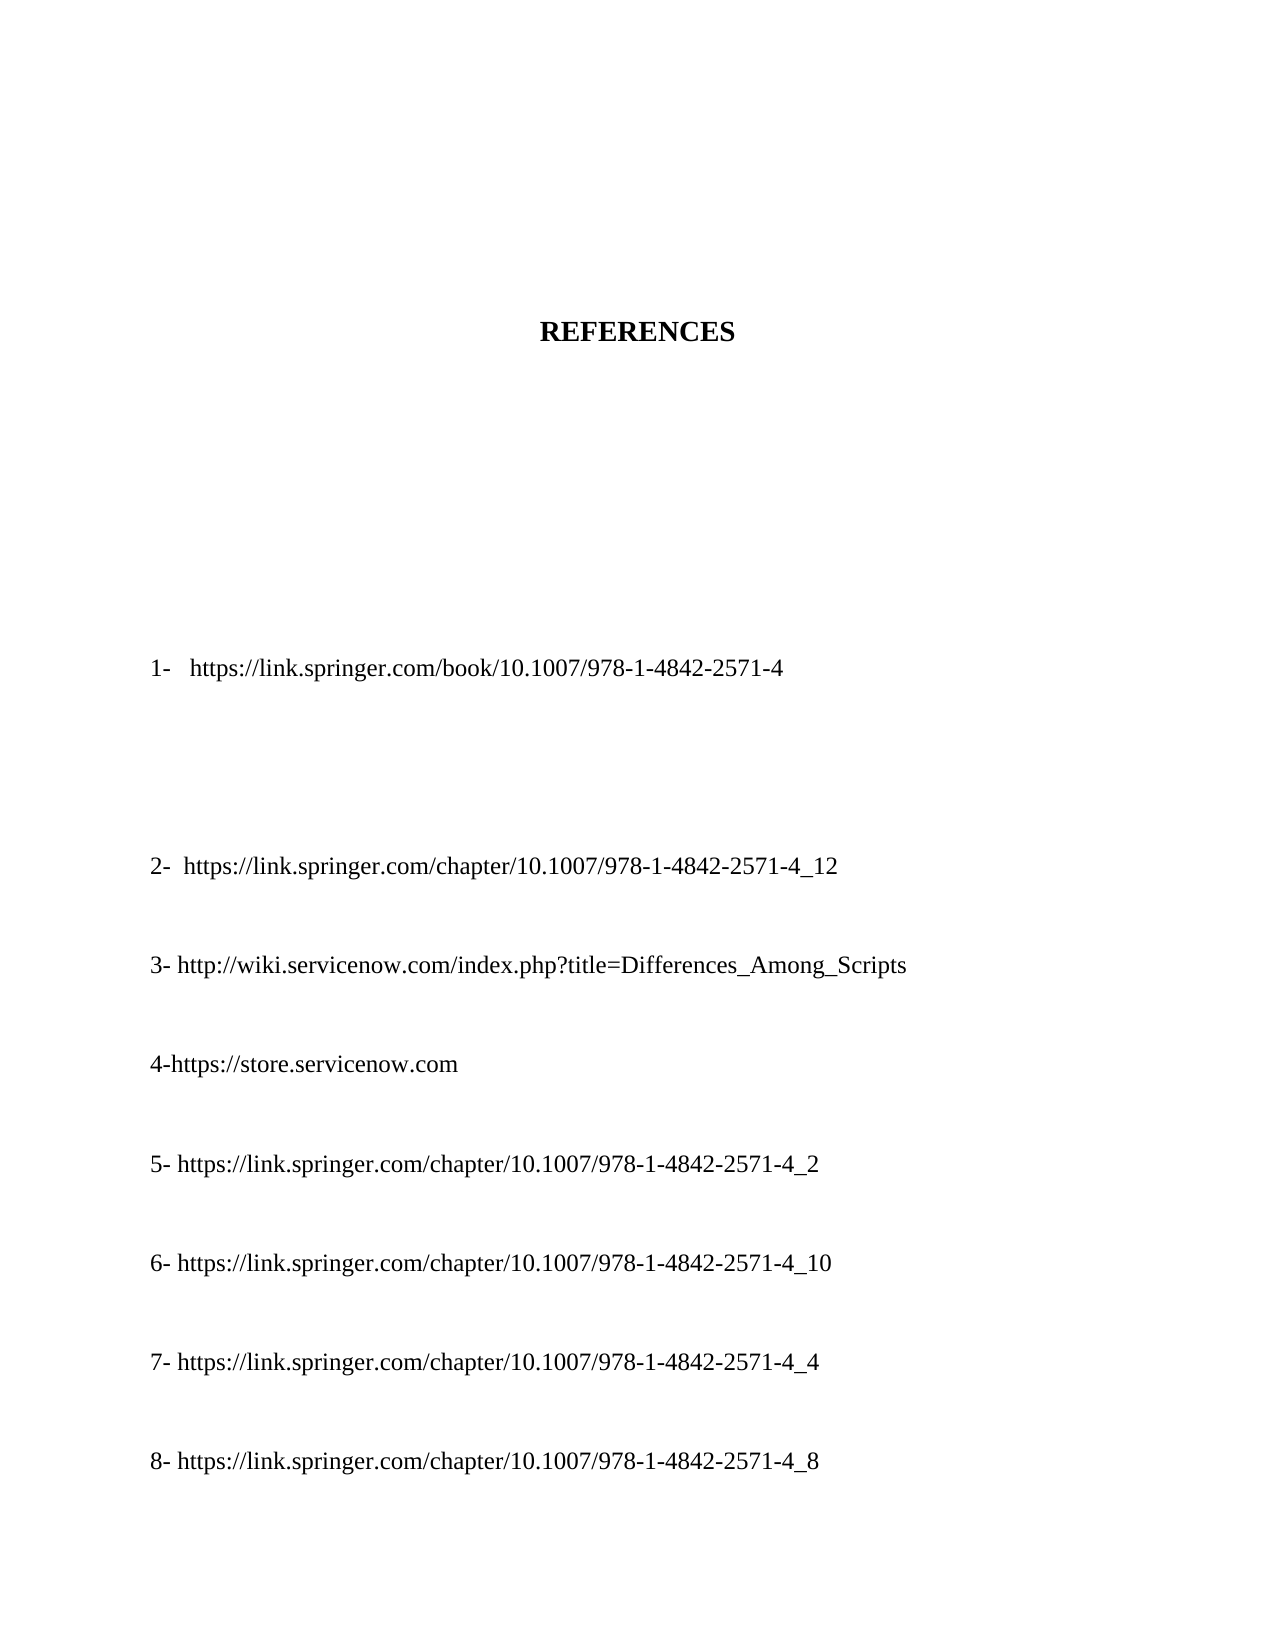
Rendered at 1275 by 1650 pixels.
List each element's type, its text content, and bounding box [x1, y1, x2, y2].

text REFERENCES [150, 314, 1125, 348]
text 3- http://wiki.servicenow.com/index.php?title=Differences_Among_Scripts [150, 950, 1125, 979]
text 2- https://link.springer.com/chapter/10.1007/978-1-4842-2571-4_12 [150, 851, 1125, 880]
text 6- https://link.springer.com/chapter/10.1007/978-1-4842-2571-4_10 [150, 1248, 1125, 1277]
text 5- https://link.springer.com/chapter/10.1007/978-1-4842-2571-4_2 [150, 1149, 1125, 1177]
text 1- https://link.springer.com/book/10.1007/978-1-4842-2571-4 [150, 653, 1125, 682]
text 8- https://link.springer.com/chapter/10.1007/978-1-4842-2571-4_8 [150, 1446, 1125, 1475]
text 7- https://link.springer.com/chapter/10.1007/978-1-4842-2571-4_4 [150, 1347, 1125, 1376]
text 4-https://store.servicenow.com [150, 1049, 1125, 1078]
